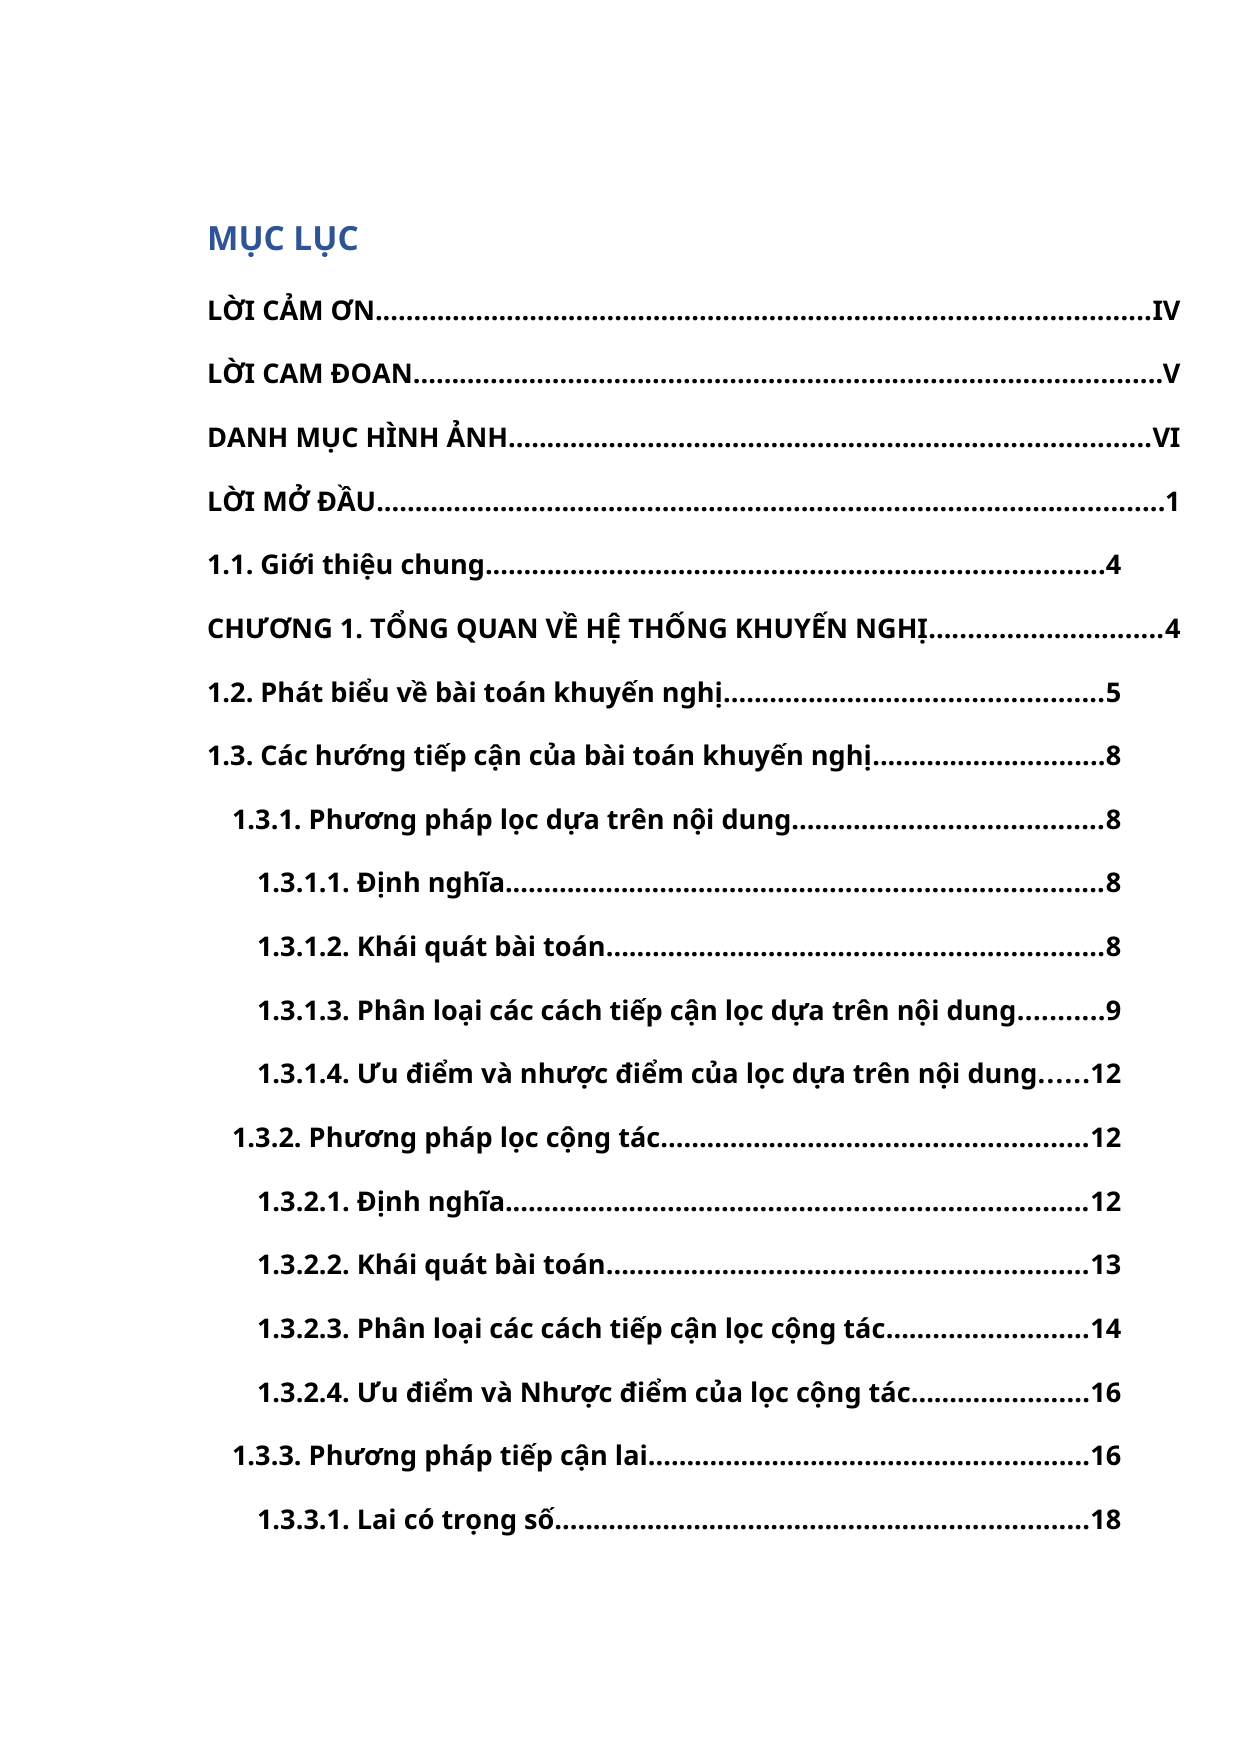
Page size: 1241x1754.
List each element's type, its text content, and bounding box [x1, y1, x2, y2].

text 1.3.1. Phương pháp lọc dựa trên nội dung 8 [232, 800, 1122, 837]
text 1.3.1.3. Phân loại các cách tiếp cận lọc dựa trên nội dung 9 [257, 991, 1122, 1028]
text 1.3.3. Phương pháp tiếp cận lai 16 [232, 1437, 1122, 1474]
text 1.3.2.3. Phân loại các cách tiếp cận lọc cộng tác 14 [257, 1309, 1122, 1346]
text MỤC LỤC [207, 215, 1122, 260]
text 1.2. Phát biểu về bài toán khuyến nghị 5 [207, 673, 1122, 710]
text 1.3.1.1. Định nghĩa 8 [257, 864, 1122, 901]
text DANH MỤC HÌNH ẢNH vi [207, 418, 1122, 455]
text CHƯƠNG 1. TỔNG QUAN VỀ HỆ THỐNG KHUYẾN NGHỊ 4 [207, 609, 1122, 646]
text 1.3.2.2. Khái quát bài toán 13 [257, 1246, 1122, 1283]
text LỜI CAM ĐOAN v [207, 355, 1122, 392]
text 1.3.2. Phương pháp lọc cộng tác 12 [232, 1118, 1122, 1155]
text 1.3.3.1. Lai có trọng số 18 [257, 1500, 1122, 1537]
text 1.3.2.4. Ưu điểm và Nhược điểm của lọc cộng tác 16 [257, 1373, 1122, 1410]
text LỜI MỞ ĐẦU 1 [207, 482, 1122, 519]
text 1.3.2.1. Định nghĩa 12 [257, 1182, 1122, 1219]
text 1.1. Giới thiệu chung 4 [207, 546, 1122, 583]
text 1.3.1.4. Ưu điểm và nhược điểm của lọc dựa trên nội dung 12 [257, 1055, 1122, 1092]
text 1.3. Các hướng tiếp cận của bài toán khuyến nghị 8 [207, 737, 1122, 773]
text LỜI CẢM ƠN iv [207, 291, 1122, 328]
text 1.3.1.2. Khái quát bài toán 8 [257, 928, 1122, 964]
